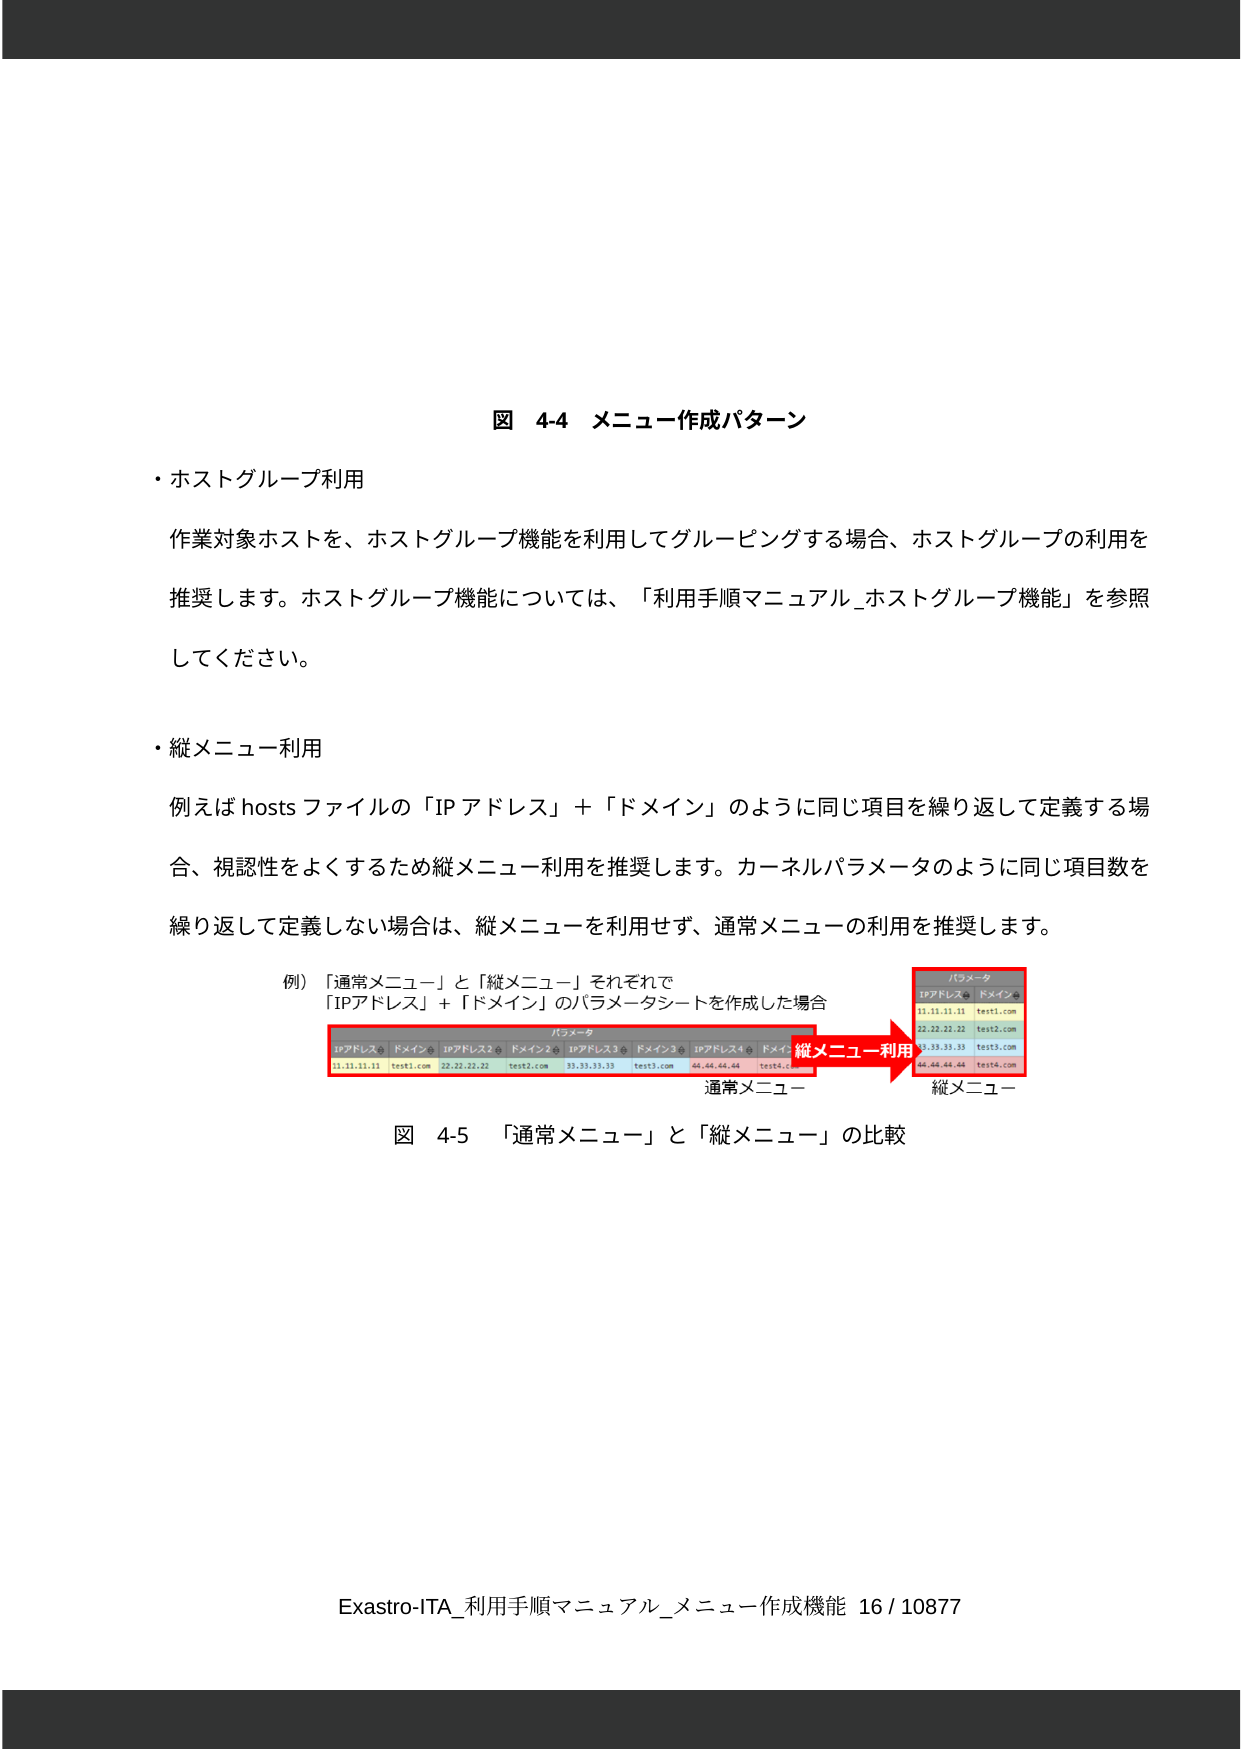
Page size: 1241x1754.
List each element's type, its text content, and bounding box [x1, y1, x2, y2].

picture [2, 1690, 1241, 1749]
text ・縦メニュー利用 [148, 717, 1152, 776]
text ・ホストグループ利用 [148, 448, 1152, 508]
picture [272, 967, 1027, 1110]
text 図 4-5 「通常メニュー」と「縦メニュー」の比較 [148, 1104, 1152, 1163]
picture [2, 0, 1241, 59]
text 図 4-4 メニュー作成パターン [148, 389, 1152, 448]
text 作業対象ホストを、ホストグループ機能を利用してグルーピングする場合、ホストグループの利用を推奨します。ホストグループ機能については、「利用手順マニュアル_ホストグループ機能」を参照してください。 [169, 508, 1152, 687]
text 例えばhostsファイルの「IPアドレス」＋「ドメイン」のように同じ項目を繰り返して定義する場合、視認性をよくするため縦メニュー利用を推奨します。カーネルパラメータのように同じ項目数を繰り返して定義しない場合は、縦メニューを利用せず、通常メニューの利用を推奨します。 [169, 776, 1152, 955]
